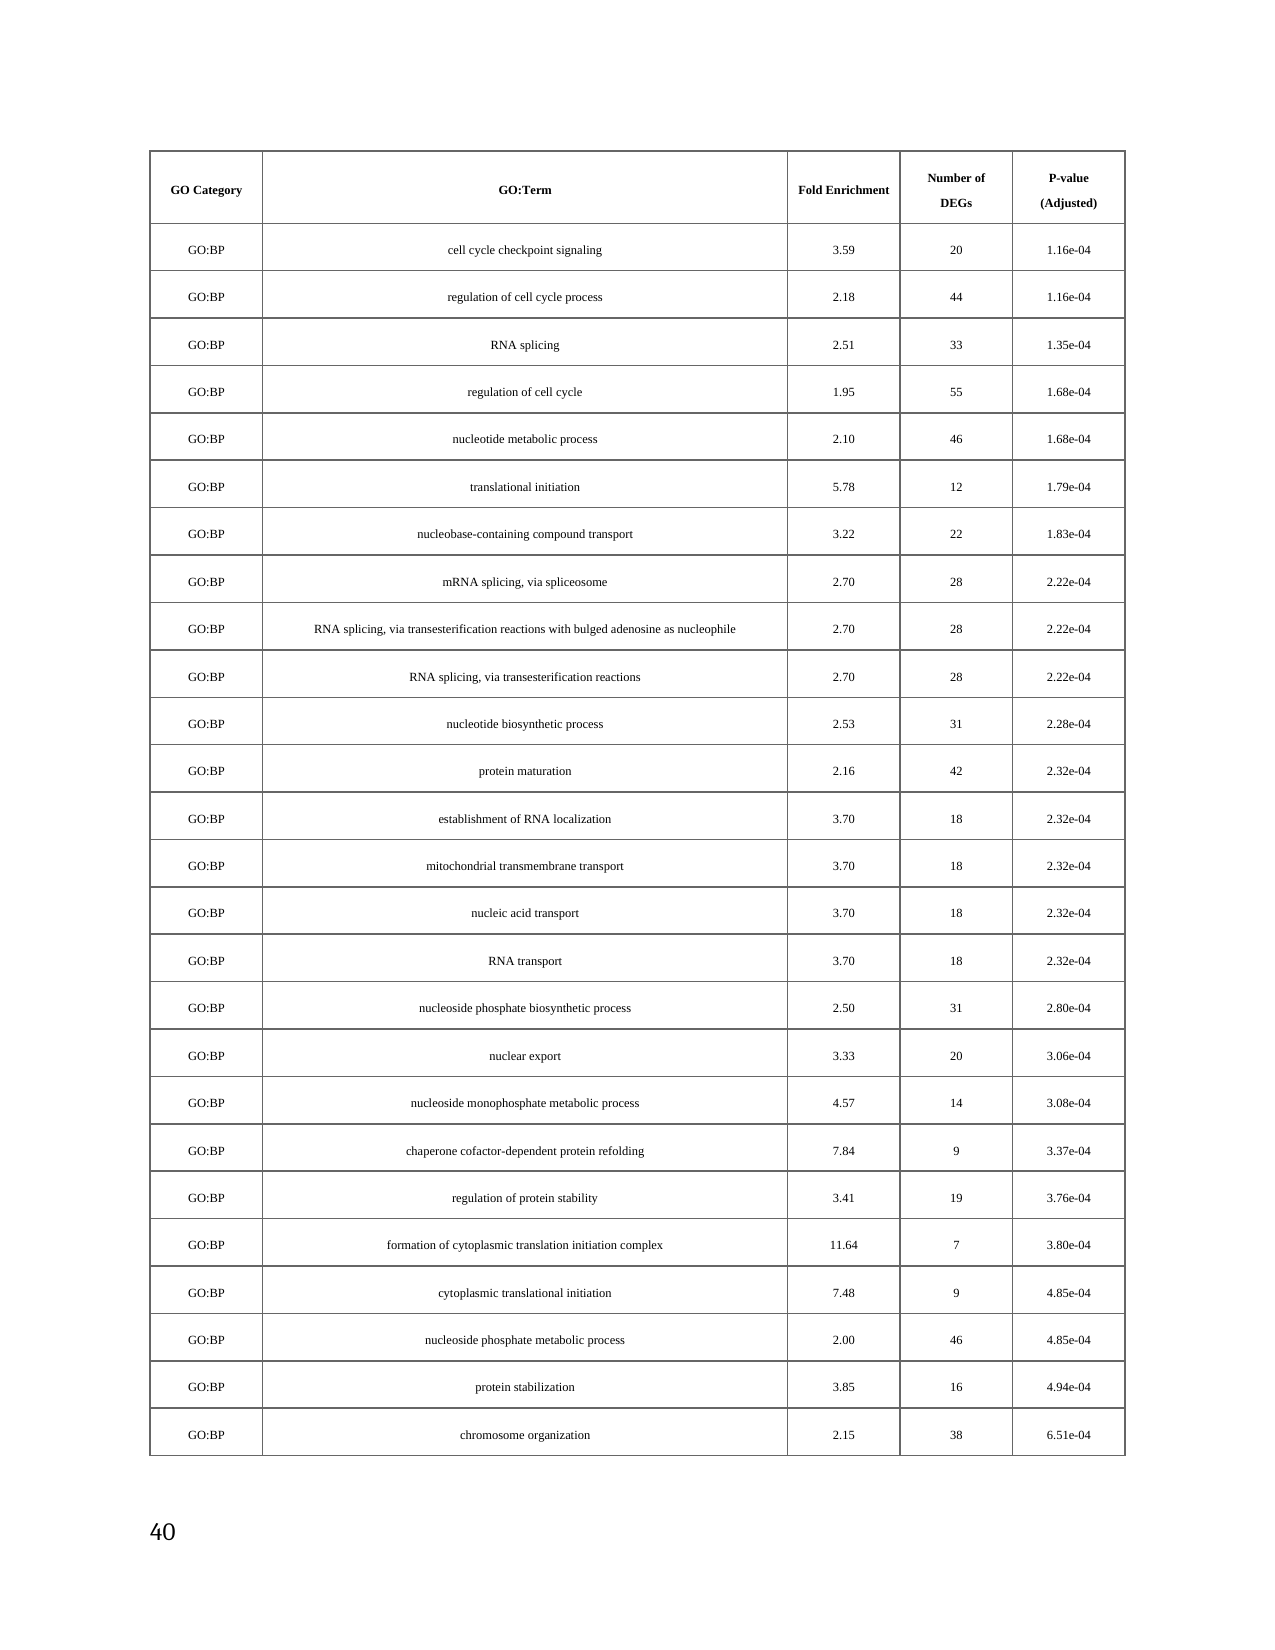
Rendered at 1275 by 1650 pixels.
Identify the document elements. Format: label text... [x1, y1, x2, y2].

table_cell GO:BP [151, 319, 262, 364]
table_header Number of DEGs [901, 152, 1012, 222]
table_cell 46 [901, 414, 1012, 459]
table_cell 3.41 [788, 1172, 899, 1218]
table_cell RNA splicing, via transesterification reactions with bulged adenosine as nucleophile [263, 603, 787, 649]
table_cell nucleotide biosynthetic process [263, 698, 787, 744]
table_cell GO:BP [151, 840, 262, 886]
table_cell GO:BP [151, 793, 262, 838]
table_cell nucleobase-containing compound transport [263, 508, 787, 554]
table_cell 2.32e-04 [1013, 888, 1124, 933]
table_cell protein stabilization [263, 1362, 787, 1407]
table_cell 3.70 [788, 888, 899, 933]
table_cell 31 [901, 698, 1012, 744]
table_cell 7.84 [788, 1125, 899, 1170]
table_cell 2.70 [788, 556, 899, 602]
table_cell GO:BP [151, 224, 262, 270]
table_cell 14 [901, 1077, 1012, 1123]
table_cell 18 [901, 840, 1012, 886]
table_cell GO:BP [151, 888, 262, 933]
table_cell 1.95 [788, 366, 899, 412]
table_cell GO:BP [151, 556, 262, 602]
table_cell GO:BP [151, 1030, 262, 1076]
table_cell GO:BP [151, 698, 262, 744]
table_cell RNA splicing [263, 319, 787, 364]
table_cell 2.32e-04 [1013, 840, 1124, 886]
table_cell 42 [901, 745, 1012, 791]
table_cell cell cycle checkpoint signaling [263, 224, 787, 270]
table_cell 3.80e-04 [1013, 1219, 1124, 1265]
table_cell 28 [901, 603, 1012, 649]
table_cell formation of cytoplasmic translation initiation complex [263, 1219, 787, 1265]
table_cell 2.53 [788, 698, 899, 744]
table_cell 2.80e-04 [1013, 982, 1124, 1028]
table_cell 1.16e-04 [1013, 271, 1124, 317]
table_cell establishment of RNA localization [263, 793, 787, 838]
table_cell nucleic acid transport [263, 888, 787, 933]
table_cell GO:BP [151, 935, 262, 981]
table_cell 46 [901, 1314, 1012, 1360]
table_cell GO:BP [151, 651, 262, 696]
table_cell 3.22 [788, 508, 899, 554]
table_cell RNA splicing, via transesterification reactions [263, 651, 787, 696]
table_cell cytoplasmic translational initiation [263, 1267, 787, 1312]
table_cell 22 [901, 508, 1012, 554]
table_cell 2.18 [788, 271, 899, 317]
table_cell 18 [901, 935, 1012, 981]
table_cell 1.35e-04 [1013, 319, 1124, 364]
table_header GO Category [151, 152, 262, 222]
table_cell RNA transport [263, 935, 787, 981]
table_cell 2.32e-04 [1013, 935, 1124, 981]
table_cell 4.57 [788, 1077, 899, 1123]
table_cell mRNA splicing, via spliceosome [263, 556, 787, 602]
table_header Fold Enrichment [788, 152, 899, 222]
table_cell 12 [901, 461, 1012, 507]
table_cell 2.22e-04 [1013, 556, 1124, 602]
table_cell 6.51e-04 [1013, 1409, 1124, 1455]
table_cell 18 [901, 793, 1012, 838]
table_cell nucleoside monophosphate metabolic process [263, 1077, 787, 1123]
table_cell 2.70 [788, 651, 899, 696]
table_cell 18 [901, 888, 1012, 933]
table_cell 2.32e-04 [1013, 745, 1124, 791]
table_cell GO:BP [151, 982, 262, 1028]
table_cell 1.68e-04 [1013, 414, 1124, 459]
table_cell 4.85e-04 [1013, 1314, 1124, 1360]
table_cell nucleoside phosphate biosynthetic process [263, 982, 787, 1028]
table_cell 3.33 [788, 1030, 899, 1076]
table_cell 3.70 [788, 840, 899, 886]
table_cell 4.94e-04 [1013, 1362, 1124, 1407]
table_cell GO:BP [151, 414, 262, 459]
table_cell 3.59 [788, 224, 899, 270]
table_cell 7 [901, 1219, 1012, 1265]
table_cell 31 [901, 982, 1012, 1028]
table_cell 3.85 [788, 1362, 899, 1407]
table_cell 20 [901, 1030, 1012, 1076]
table_cell chromosome organization [263, 1409, 787, 1455]
table_cell 2.15 [788, 1409, 899, 1455]
table_cell 2.00 [788, 1314, 899, 1360]
table_header GO:Term [263, 152, 787, 222]
table_cell 33 [901, 319, 1012, 364]
table_cell 3.08e-04 [1013, 1077, 1124, 1123]
table_cell GO:BP [151, 1314, 262, 1360]
table_cell nucleotide metabolic process [263, 414, 787, 459]
table_cell 2.70 [788, 603, 899, 649]
table_cell 3.70 [788, 793, 899, 838]
table_cell 2.51 [788, 319, 899, 364]
table_cell GO:BP [151, 1077, 262, 1123]
table_cell GO:BP [151, 508, 262, 554]
table_cell 1.68e-04 [1013, 366, 1124, 412]
table_cell 3.37e-04 [1013, 1125, 1124, 1170]
table_cell 2.22e-04 [1013, 651, 1124, 696]
table_cell 2.16 [788, 745, 899, 791]
table_cell 11.64 [788, 1219, 899, 1265]
table_cell 28 [901, 651, 1012, 696]
table_cell 2.22e-04 [1013, 603, 1124, 649]
table_cell 1.79e-04 [1013, 461, 1124, 507]
table_cell 38 [901, 1409, 1012, 1455]
table_cell 1.83e-04 [1013, 508, 1124, 554]
table_cell 44 [901, 271, 1012, 317]
table_cell nucleoside phosphate metabolic process [263, 1314, 787, 1360]
table_cell 3.06e-04 [1013, 1030, 1124, 1076]
table_header P-value (Adjusted) [1013, 152, 1124, 222]
table_cell 9 [901, 1125, 1012, 1170]
table_cell 3.76e-04 [1013, 1172, 1124, 1218]
table_cell GO:BP [151, 1219, 262, 1265]
table_cell 5.78 [788, 461, 899, 507]
table_cell 2.10 [788, 414, 899, 459]
table_cell GO:BP [151, 1362, 262, 1407]
table_cell GO:BP [151, 1267, 262, 1312]
table_cell 16 [901, 1362, 1012, 1407]
table_cell 9 [901, 1267, 1012, 1312]
table_cell 3.70 [788, 935, 899, 981]
table_cell translational initiation [263, 461, 787, 507]
table_cell GO:BP [151, 1125, 262, 1170]
table_cell 4.85e-04 [1013, 1267, 1124, 1312]
table_cell 55 [901, 366, 1012, 412]
table_cell 28 [901, 556, 1012, 602]
table_cell 2.50 [788, 982, 899, 1028]
table_cell GO:BP [151, 271, 262, 317]
table_cell GO:BP [151, 745, 262, 791]
table_cell 2.32e-04 [1013, 793, 1124, 838]
table_cell GO:BP [151, 603, 262, 649]
table_cell mitochondrial transmembrane transport [263, 840, 787, 886]
table_cell 2.28e-04 [1013, 698, 1124, 744]
table_cell nuclear export [263, 1030, 787, 1076]
table_cell chaperone cofactor-dependent protein refolding [263, 1125, 787, 1170]
table_cell 19 [901, 1172, 1012, 1218]
table_cell protein maturation [263, 745, 787, 791]
table_cell 7.48 [788, 1267, 899, 1312]
table_cell GO:BP [151, 461, 262, 507]
table_cell GO:BP [151, 1172, 262, 1218]
table_cell regulation of cell cycle process [263, 271, 787, 317]
table_cell 20 [901, 224, 1012, 270]
table_cell GO:BP [151, 1409, 262, 1455]
table_cell 1.16e-04 [1013, 224, 1124, 270]
table_cell GO:BP [151, 366, 262, 412]
table_cell regulation of protein stability [263, 1172, 787, 1218]
table_cell regulation of cell cycle [263, 366, 787, 412]
